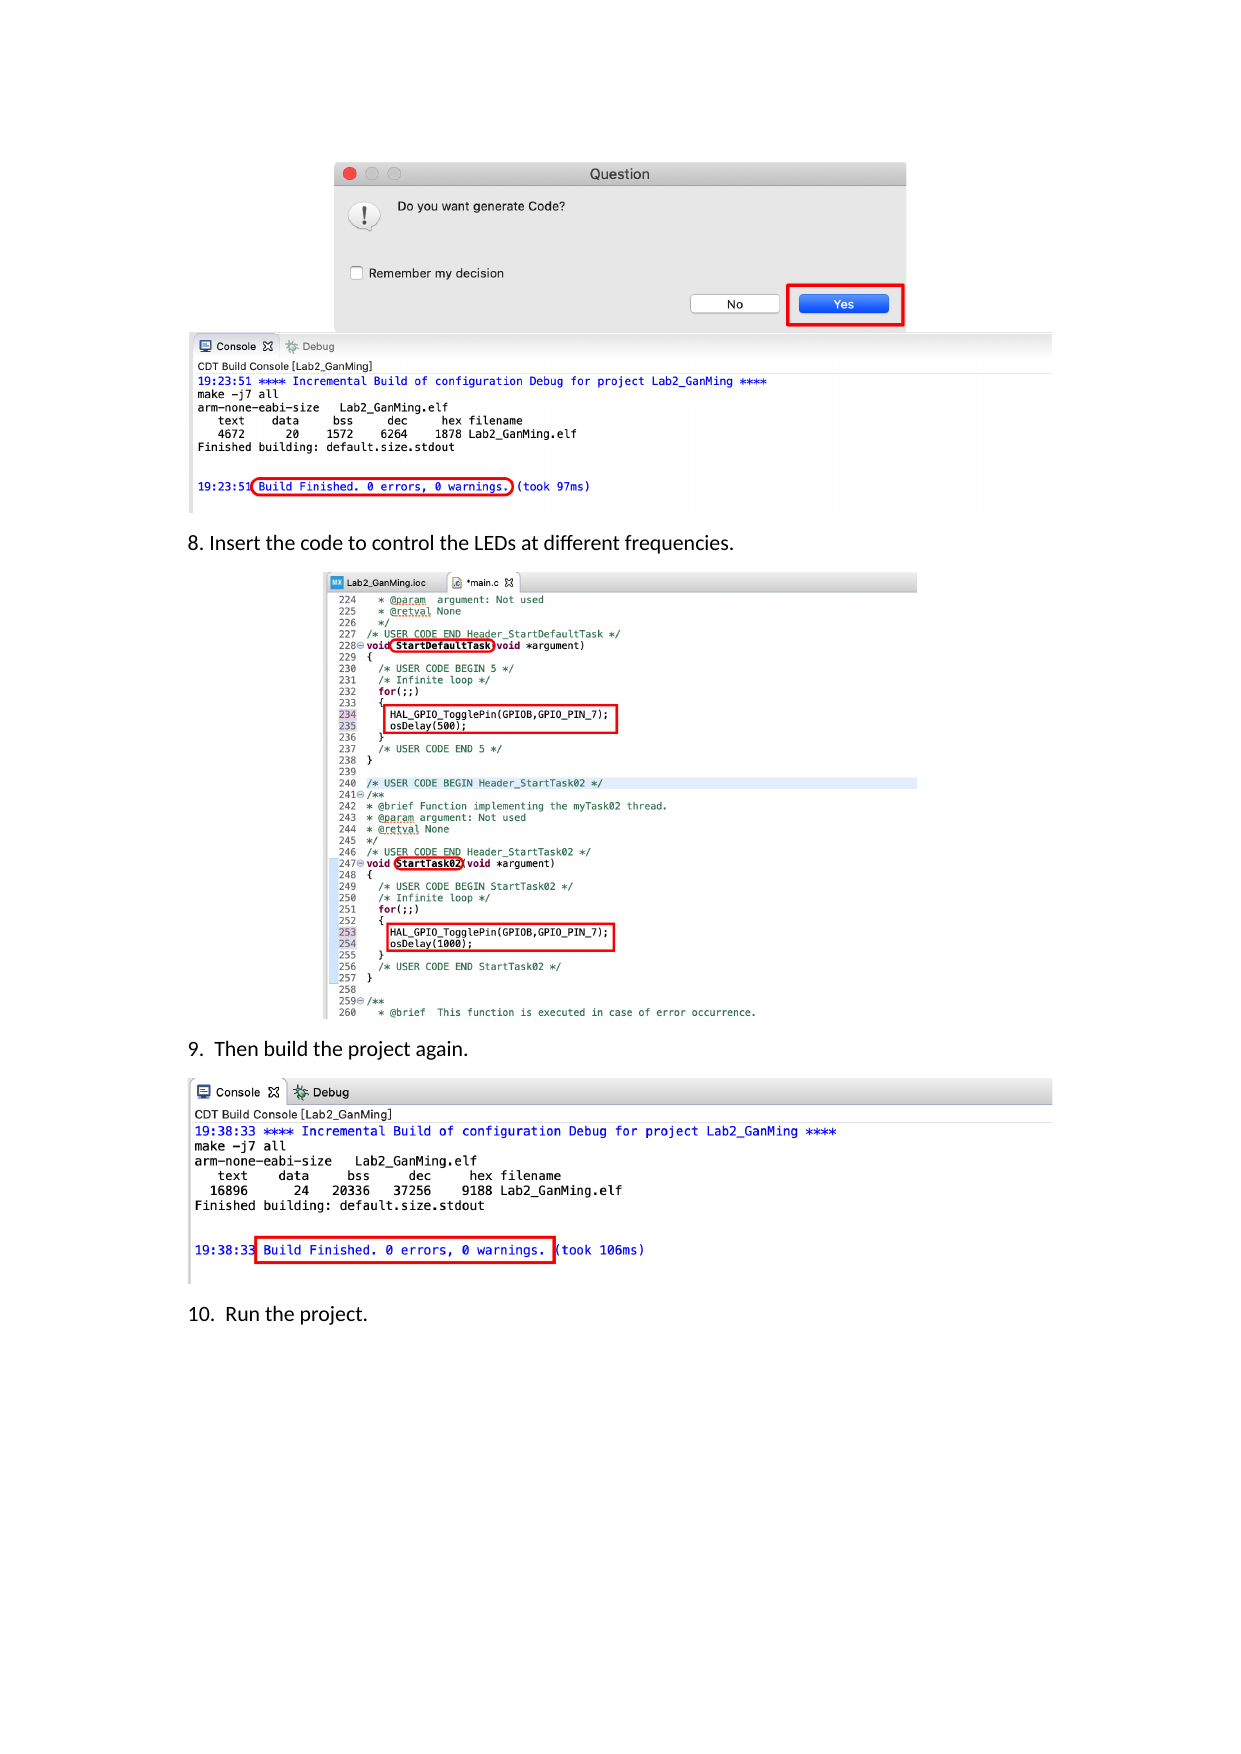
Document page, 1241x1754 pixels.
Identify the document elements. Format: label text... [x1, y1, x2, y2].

list Then build the project again. [187, 1035, 1053, 1062]
picture [188, 162, 1052, 513]
picture [187, 1078, 1053, 1284]
list Run the project. [187, 1300, 1053, 1326]
picture [323, 572, 918, 1019]
list Insert the code to control the LEDs at different frequencies. [187, 529, 1053, 556]
